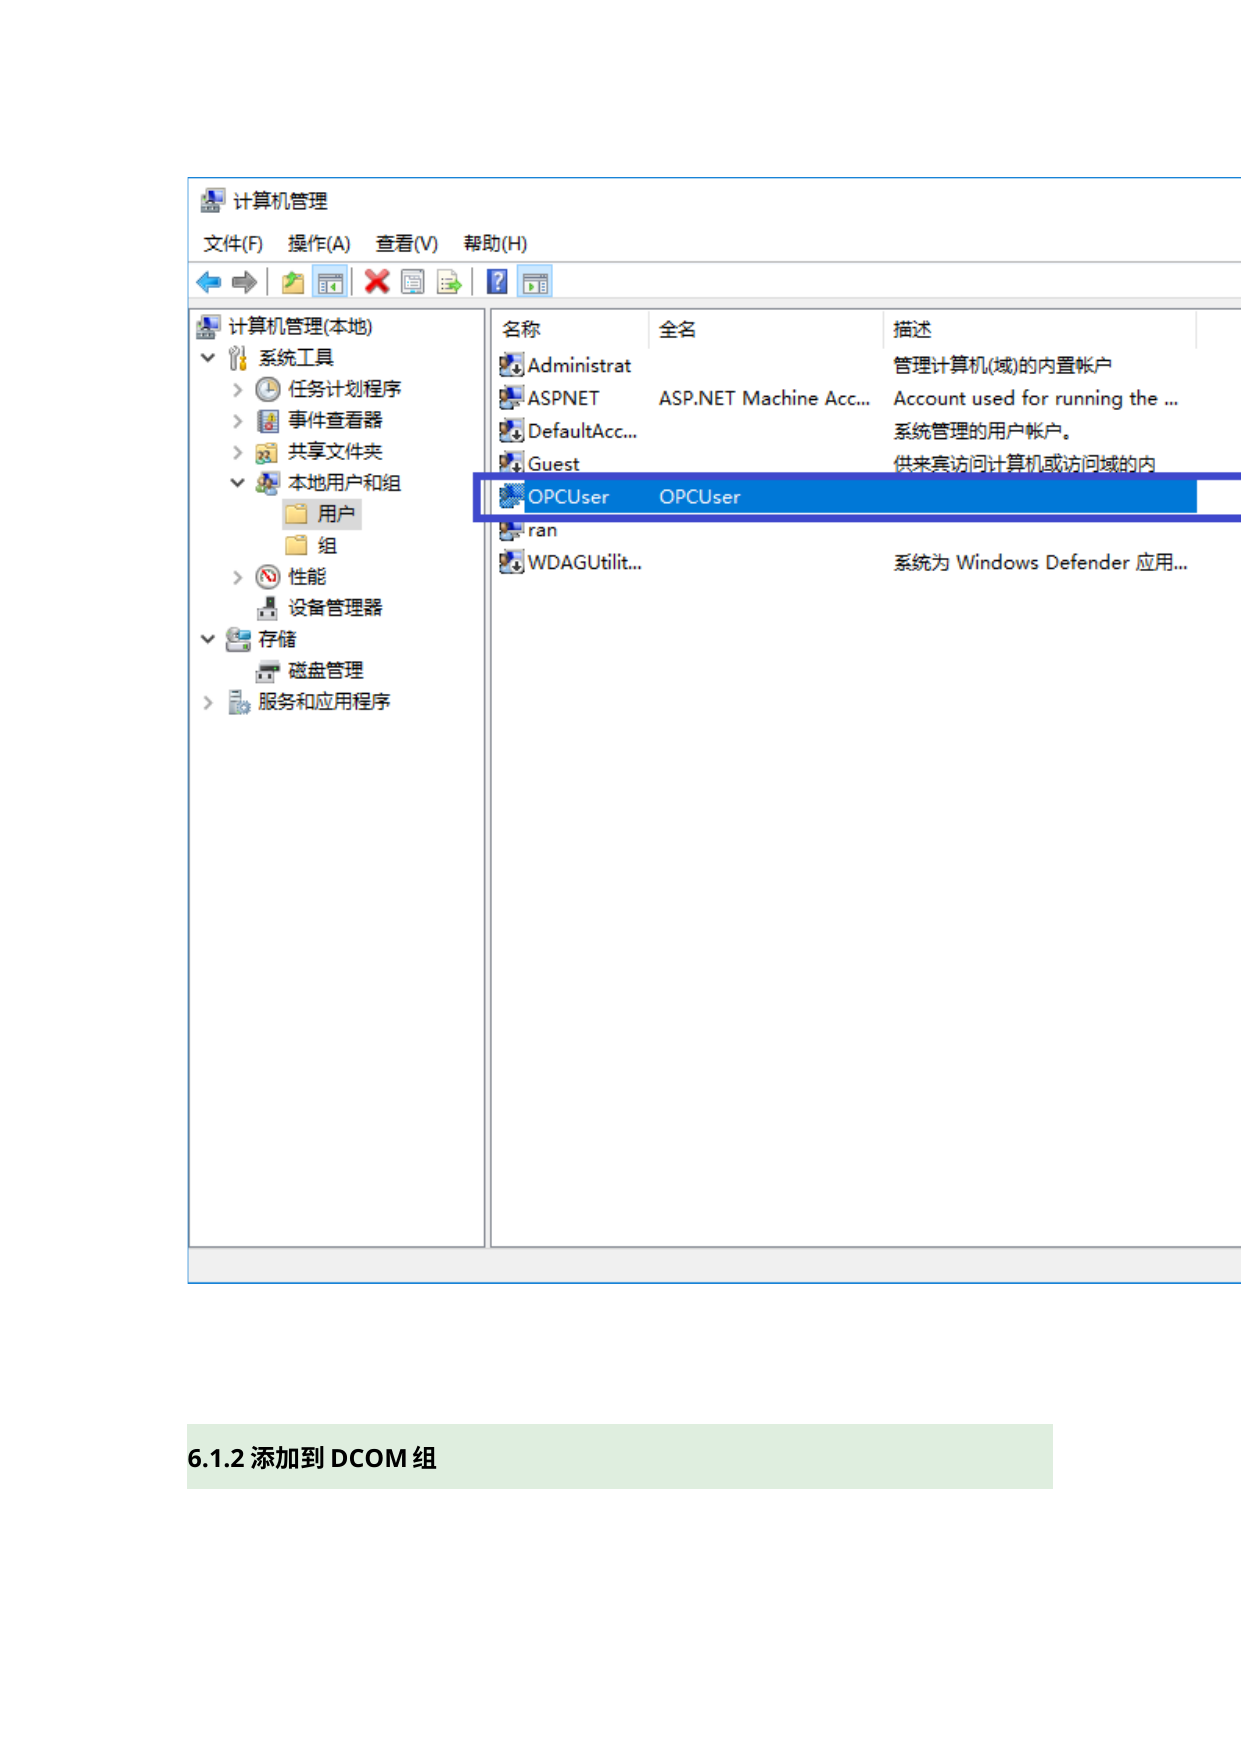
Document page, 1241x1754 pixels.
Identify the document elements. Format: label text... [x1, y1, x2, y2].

subtitle 6.1.2添加到DCOM组 [187, 1424, 1053, 1489]
picture [187, 177, 1241, 1284]
